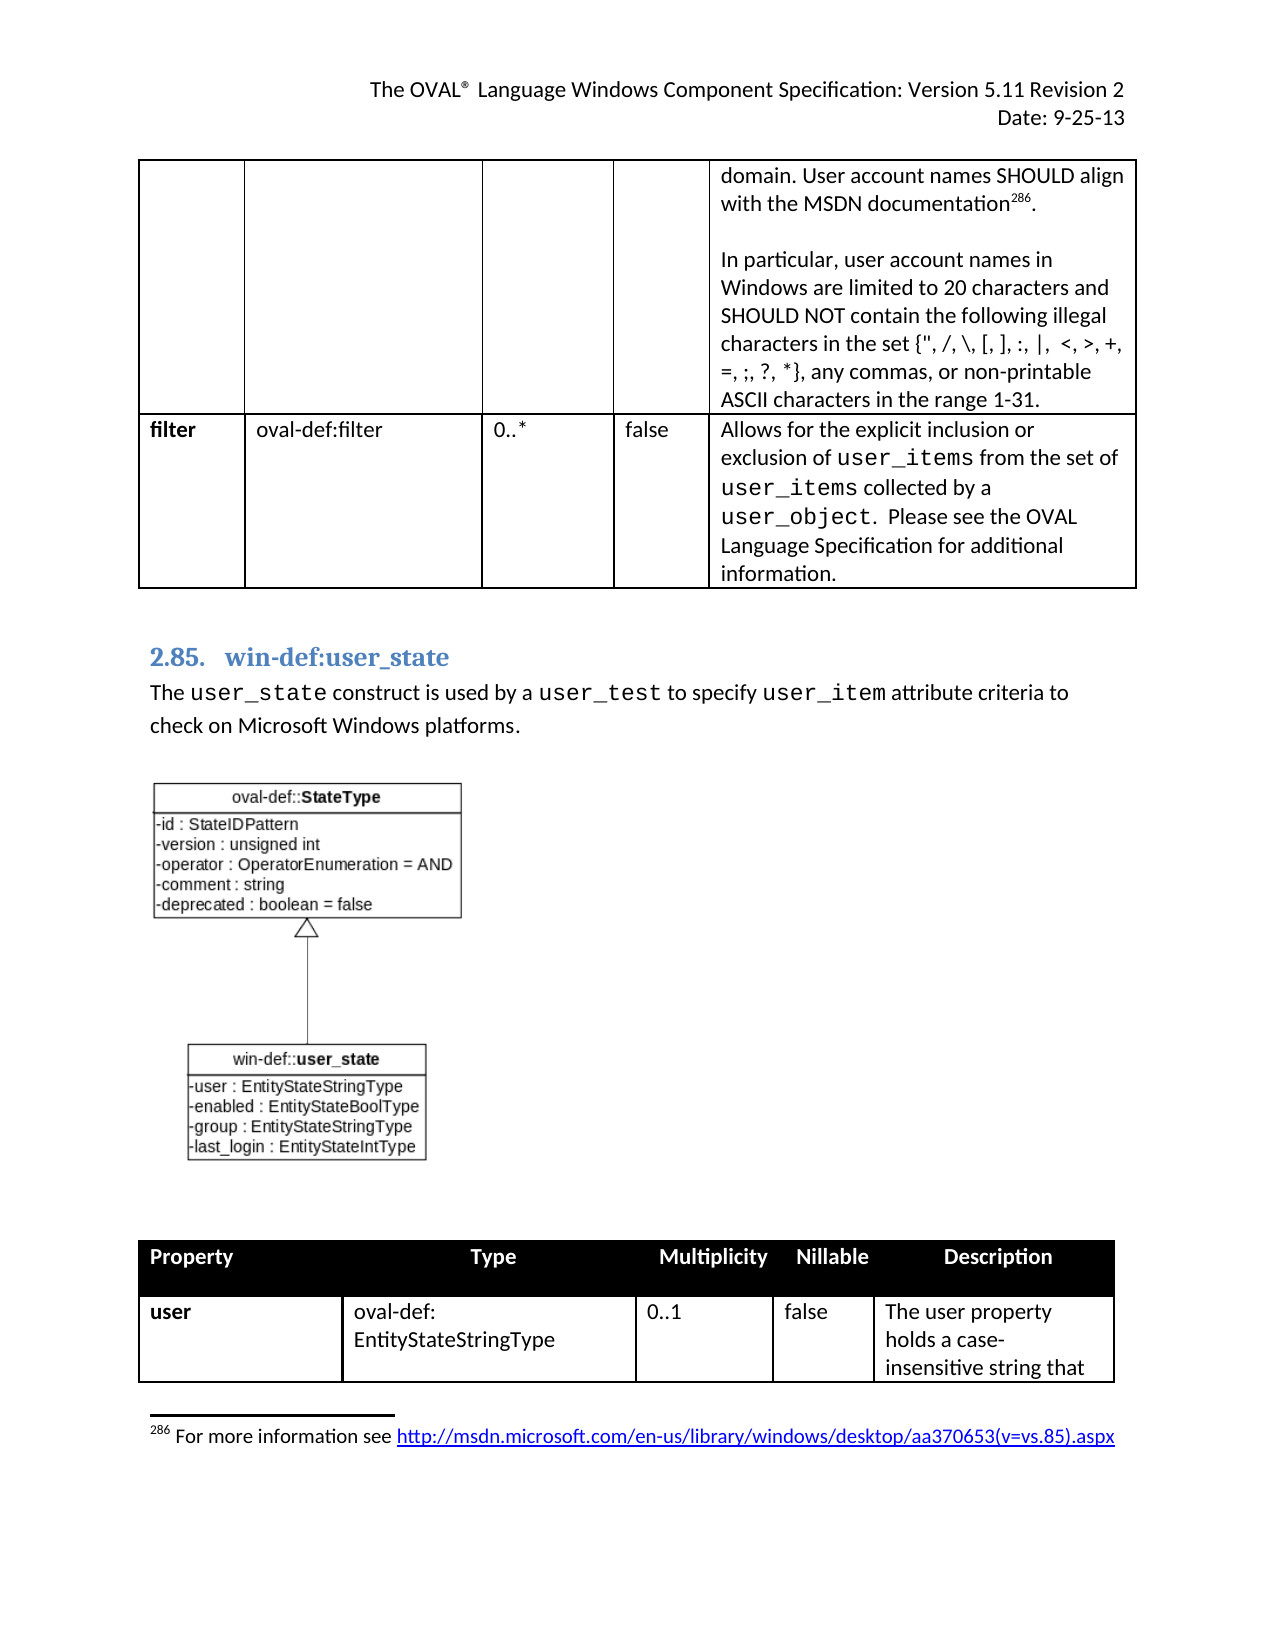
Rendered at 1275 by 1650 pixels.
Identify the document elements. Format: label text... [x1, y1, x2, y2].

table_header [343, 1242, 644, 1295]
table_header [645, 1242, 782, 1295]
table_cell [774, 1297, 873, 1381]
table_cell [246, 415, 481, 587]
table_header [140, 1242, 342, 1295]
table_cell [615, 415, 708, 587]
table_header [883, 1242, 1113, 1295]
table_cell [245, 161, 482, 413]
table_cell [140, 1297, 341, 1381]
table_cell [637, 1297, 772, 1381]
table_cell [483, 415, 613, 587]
subtitle win-def:user_state [150, 642, 1125, 673]
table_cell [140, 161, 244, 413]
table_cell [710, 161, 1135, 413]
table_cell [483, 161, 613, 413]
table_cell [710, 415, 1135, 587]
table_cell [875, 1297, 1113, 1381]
text The user_state construct is used by a user_test to specify user_item attribute criteria to check on Microsoft Windows platforms. [150, 678, 1125, 739]
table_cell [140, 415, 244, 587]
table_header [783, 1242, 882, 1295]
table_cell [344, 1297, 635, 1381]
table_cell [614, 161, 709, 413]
